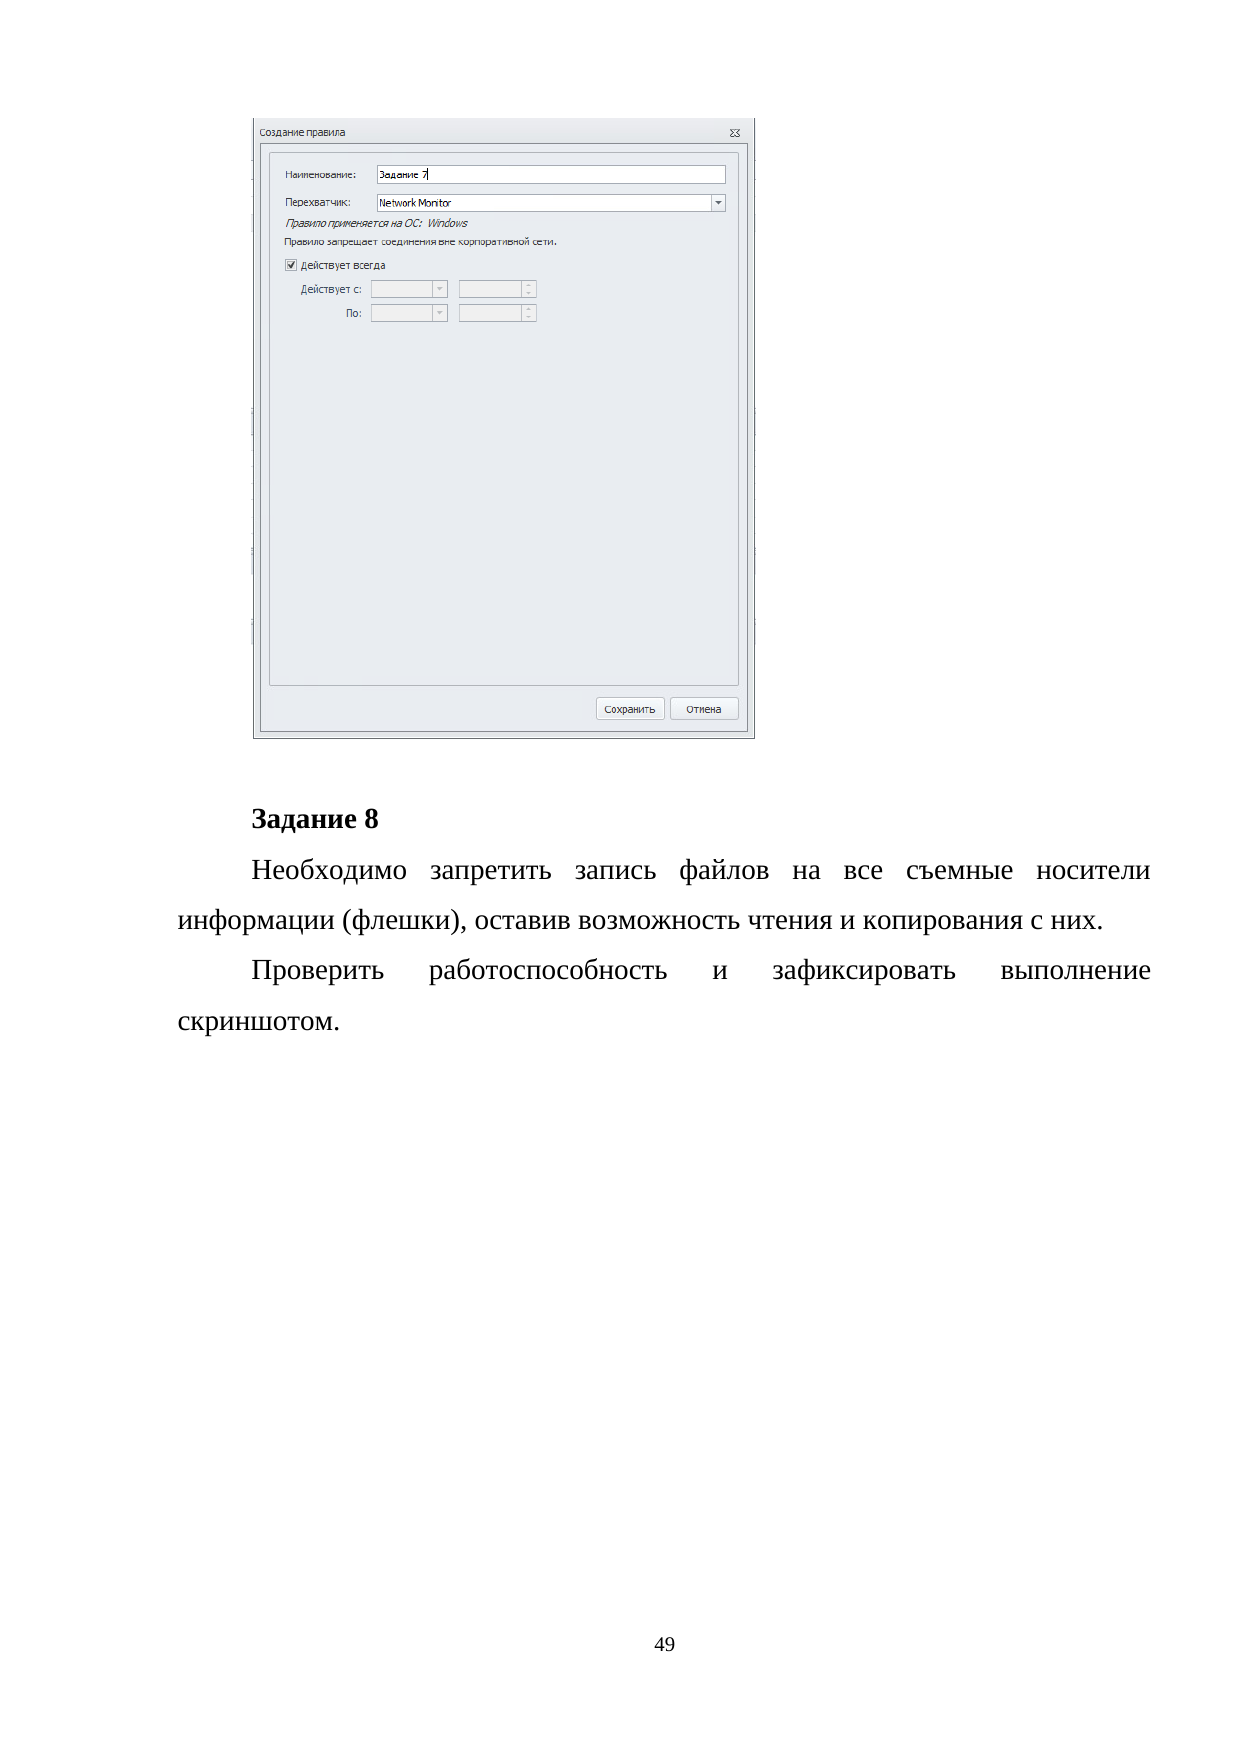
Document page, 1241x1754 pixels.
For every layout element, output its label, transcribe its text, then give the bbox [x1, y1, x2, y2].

text Проверить работоспособность и зафиксировать выполнение скриншотом. [177, 952, 1152, 1036]
text Необходимо запретить запись файлов на все съемные носители информации (флешки), оставив возможность чтения и копирования с них. [177, 852, 1152, 936]
picture [251, 118, 756, 740]
text Задание 8 [177, 802, 1152, 835]
